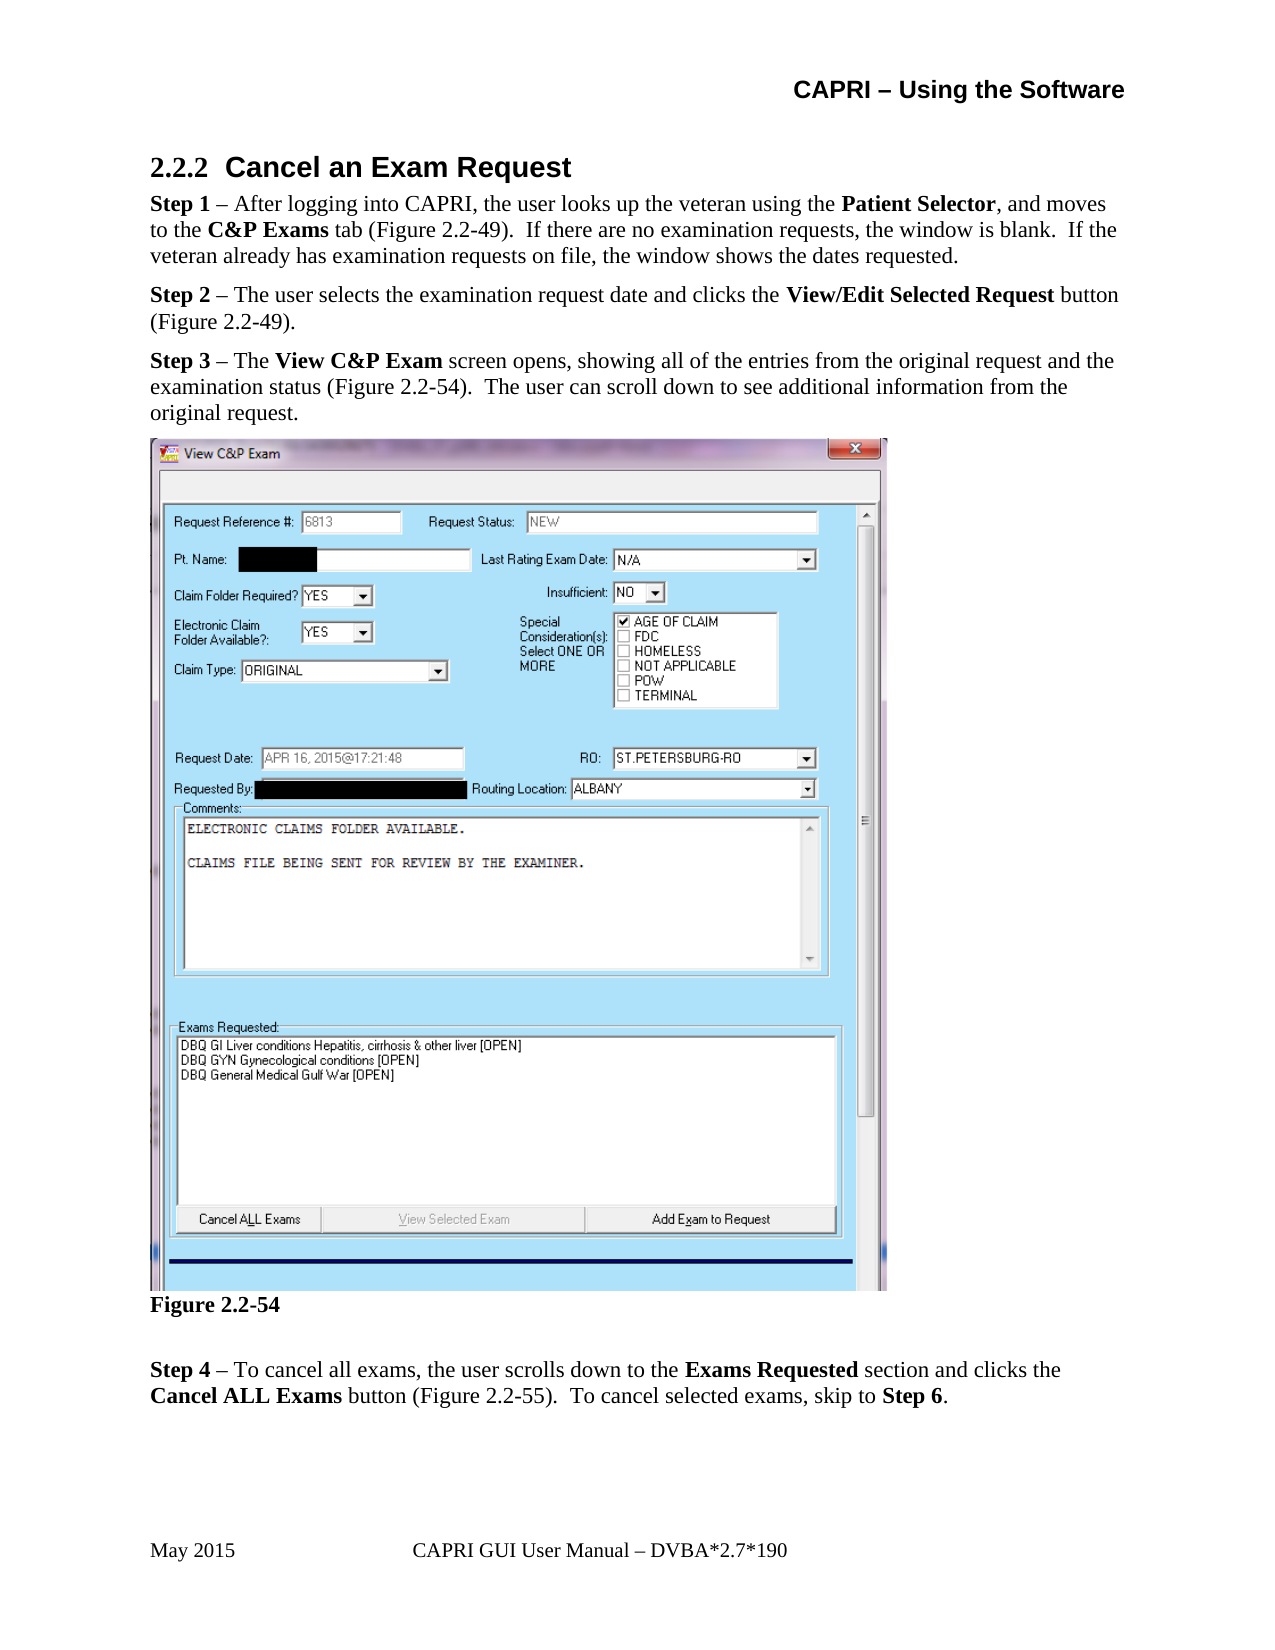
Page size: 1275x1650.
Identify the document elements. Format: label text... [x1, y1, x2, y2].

picture [150, 438, 888, 1291]
subtitle Cancel an Exam Request [150, 150, 1125, 184]
